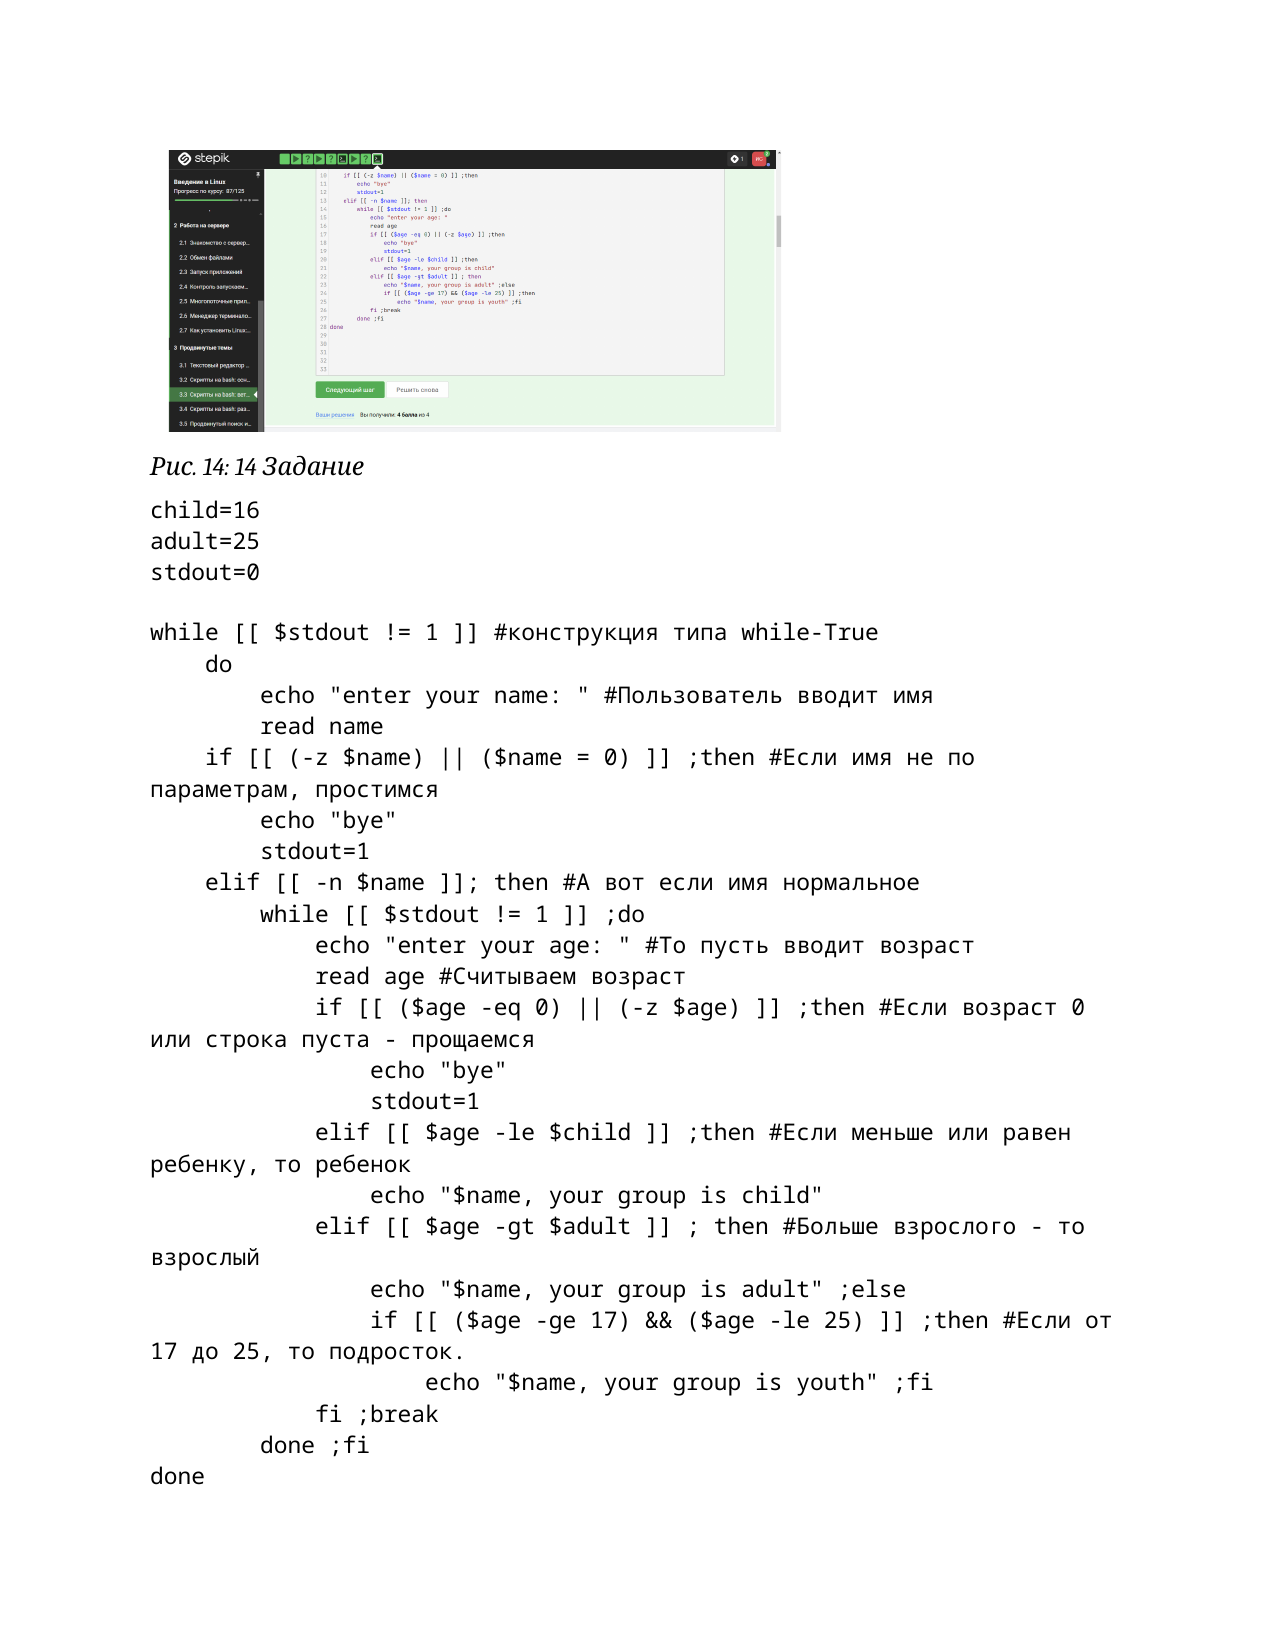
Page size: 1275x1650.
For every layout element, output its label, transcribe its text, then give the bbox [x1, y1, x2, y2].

text child=16 adult=25 stdout=0 while [[ $stdout != 1 ]] #конструкция типа while-True do echo "enter your name: " #Пользователь вводит имя read name if [[ (-z $name) || ($name = 0) ]] ;then #Если имя не по параметрам, простимся echo "bye" stdout=1 elif [[ -n $name ]]; then #А вот если имя нормальное while [[ $stdout != 1 ]] ;do echo "enter your age: " #То пусть вводит возраст read age #Считываем возраст if [[ ($age -eq 0) || (-z $age) ]] ;then #Если возраст 0 или строка пуста - прощаемся echo "bye" stdout=1 elif [[ $age -le $child ]] ;then #Если меньше или равен ребенку, то ребенок echo "$name, your group is child" elif [[ $age -gt $adult ]] ; then #Больше взрослого - то взрослый echo "$name, your group is adult" ;else if [[ ($age -ge 17) && ($age -le 25) ]] ;then #Если от 17 до 25, то подросток. echo "$name, your group is youth" ;fi fi ;break done ;fi done [150, 494, 1125, 1491]
picture [168, 150, 782, 432]
text Рис. 14: 14 Задание [150, 452, 1125, 481]
